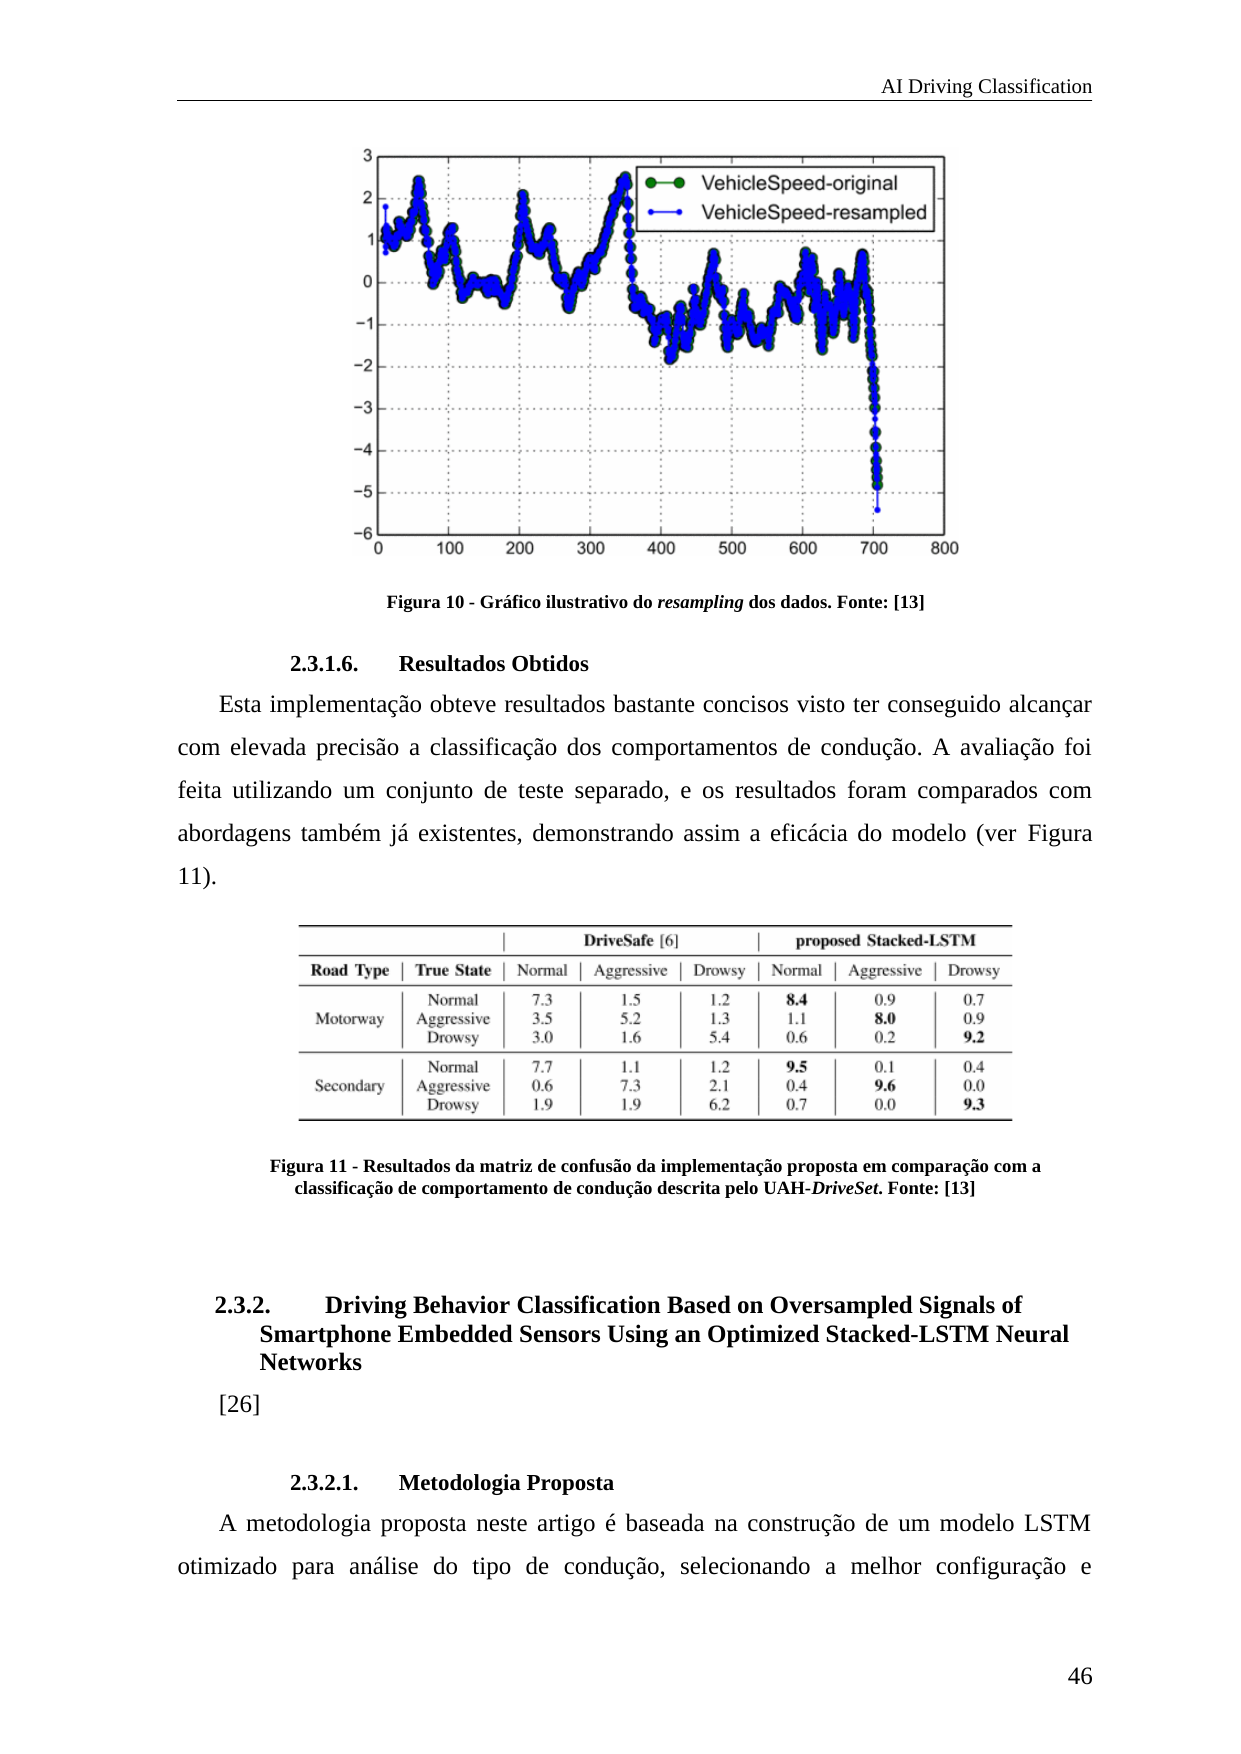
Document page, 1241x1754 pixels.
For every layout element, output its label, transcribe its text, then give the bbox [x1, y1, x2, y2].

text Esta implementação obteve resultados bastante concisos visto ter conseguido alcançar com elevada precisão a classificação dos comportamentos de condução. A avaliação foi feita utilizando um conjunto de teste separado, e os resultados foram comparados com abordagens também já existentes, demonstrando assim a eficácia do modelo (ver Figura 11). [177, 689, 1092, 890]
text Figura 10 - Gráfico ilustrativo do resampling dos dados. Fonte: [177, 591, 1092, 613]
subtitle Resultados Obtidos [290, 650, 1092, 676]
picture [298, 925, 1013, 1121]
subtitle Metodologia Proposta [290, 1469, 1092, 1496]
text Figura 11 - Resultados da matriz de confusão da implementação proposta em comparação com a classificação de comportamento de condução descrita pelo UAH-DriveSet. Fonte: [177, 1155, 1092, 1198]
picture [352, 147, 959, 556]
subtitle Driving Behavior Classification Based on Oversampled Signals of Smartphone Embedded Sensors Using an Optimized Stacked-LSTM Neural Networks [214, 1290, 1092, 1376]
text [177, 1508, 1092, 1580]
